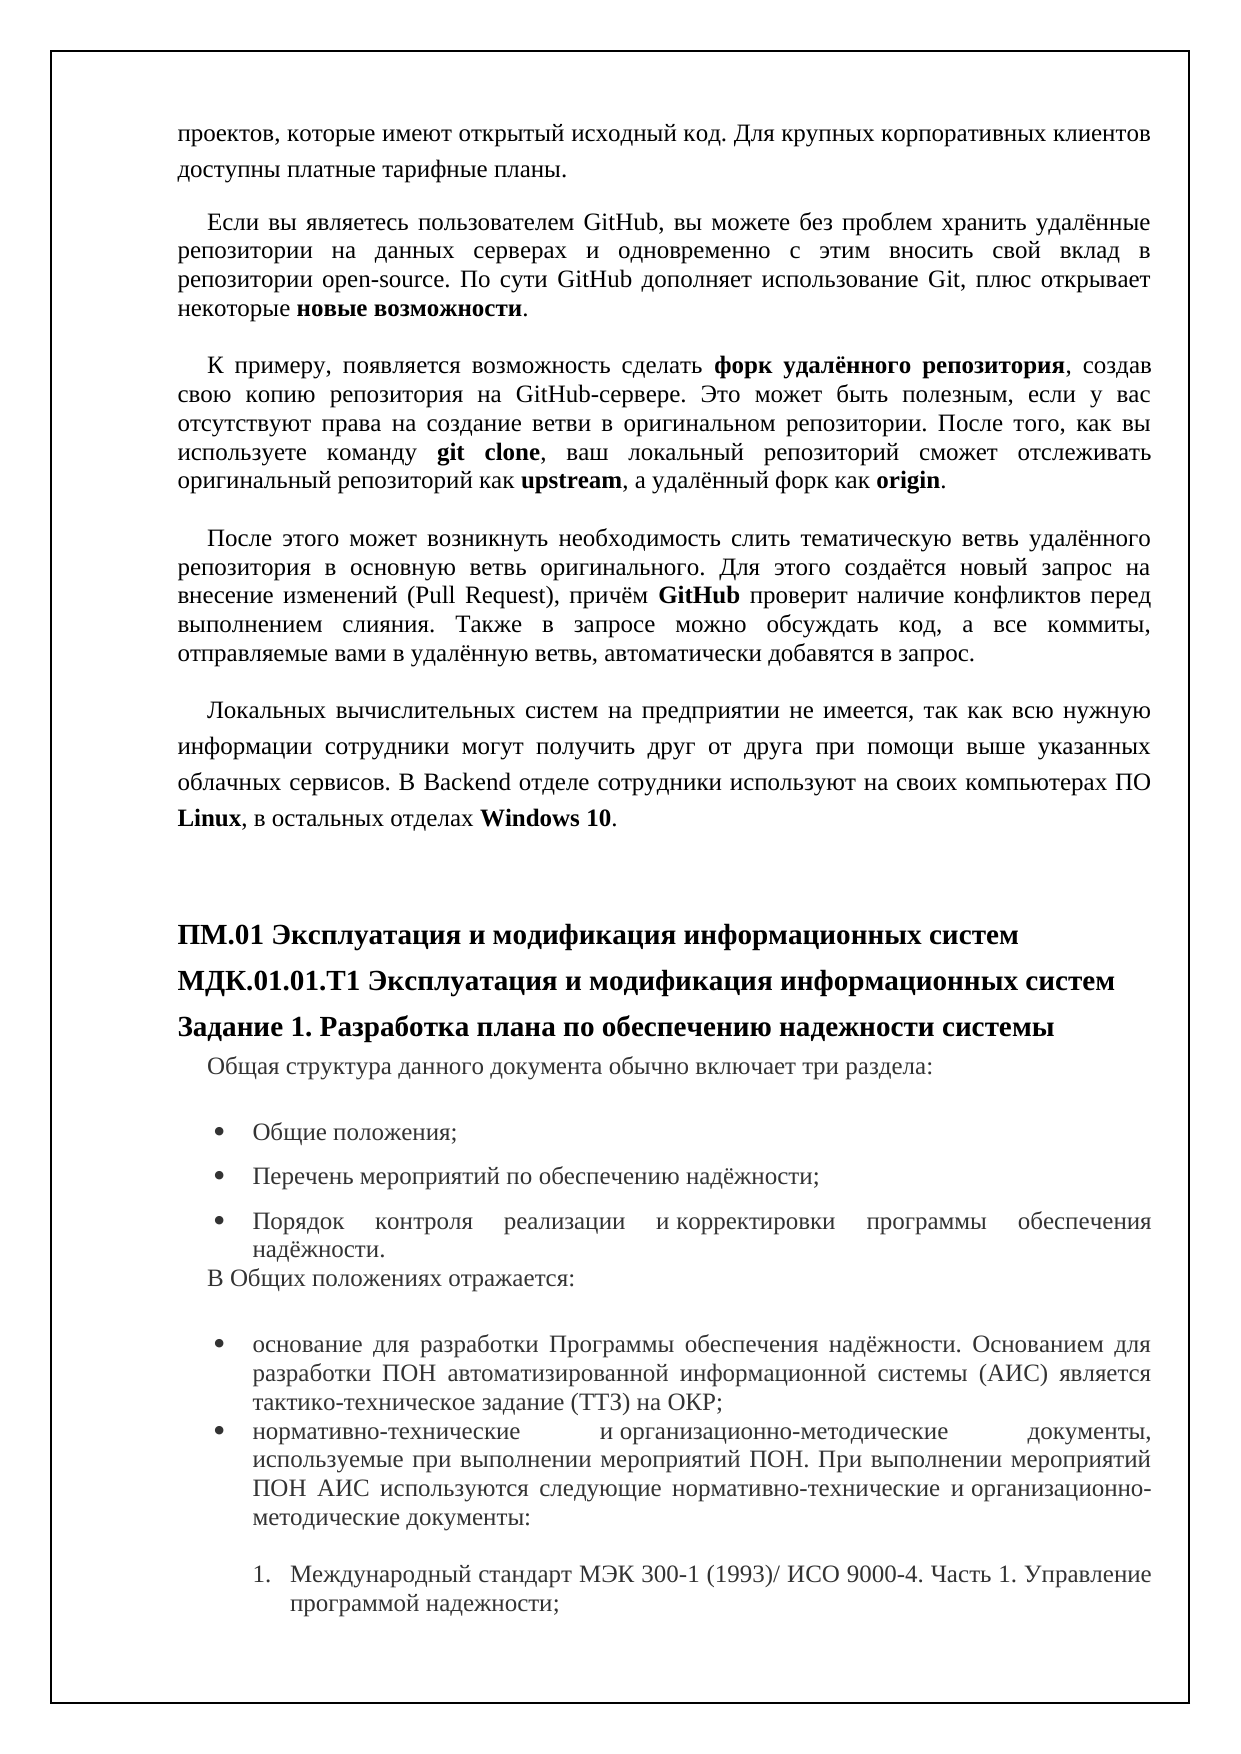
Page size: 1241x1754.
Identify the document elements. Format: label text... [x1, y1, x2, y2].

subtitle ПМ.01 Эксплуатация и модификация информационных систем [177, 917, 1152, 950]
text После этого может возникнуть необходимость слить тематическую ветвь удалённого репозитория в основную ветвь оригинального. Для этого создаётся новый запрос на внесение изменений (Pull Request), причём GitHub проверит наличие конфликтов перед выполнением слияния. Также в запросе можно обсуждать код, а все коммиты, отправляемые вами в удалённую ветвь, автоматически добавятся в запрос. [177, 523, 1152, 667]
list Международный стандарт МЭК 300-1 (1993)/ ИСО 9000-4. Часть 1. Управление программой надежности; [252, 1559, 1152, 1617]
text В Общих положениях отражается: [177, 1263, 1152, 1292]
subtitle Задание 1. Разработка плана по обеспечению надежности системы [177, 1009, 1152, 1042]
subtitle МДК.01.01.Т1 Эксплуатация и модификация информационных систем [177, 963, 1152, 996]
list нормативно-технические и организационно-методические документы, используемые при выполнении мероприятий ПОН. При выполнении мероприятий ПОН АИС используются следующие нормативно-технические и организационно-методические документы: [215, 1416, 1152, 1531]
text Общая структура данного документа обычно включает три раздела: [177, 1051, 1152, 1079]
list Общие положения; [215, 1117, 1152, 1146]
text Если вы являетесь пользователем GitHub, вы можете без проблем хранить удалённые репозитории на данных серверах и одновременно с этим вносить свой вклад в репозитории open-source. По сути GitHub дополняет использование Git, плюс открывает некоторые новые возможности. [177, 207, 1152, 322]
text К примеру, появляется возможность сделать форк удалённого репозитория, создав свою копию репозитория на GitHub-сервере. Это может быть полезным, если у вас отсутствуют права на создание ветви в оригинальном репозитории. После того, как вы используете команду git clone, ваш локальный репозиторий сможет отслеживать оригинальный репозиторий как upstream, а удалённый форк как origin. [177, 350, 1152, 494]
list Перечень мероприятий по обеспечению надёжности; [215, 1161, 1152, 1190]
list Порядок контроля реализации и корректировки программы обеспечения надёжности. [215, 1206, 1152, 1263]
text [177, 147, 1152, 183]
list основание для разработки Программы обеспечения надёжности. Основанием для разработки ПОН автоматизированной информационной системы (АИС) является тактико-техническое задание (ТТЗ) на ОКР; [215, 1329, 1152, 1416]
text Локальных вычислительных систем на предприятии не имеется, так как всю нужную информации сотрудники могут получить друг от друга при помощи выше указанных облачных сервисов. В Backend отделе сотрудники используют на своих компьютерах ПО Linux, в остальных отделах Windows 10. [177, 695, 1152, 832]
